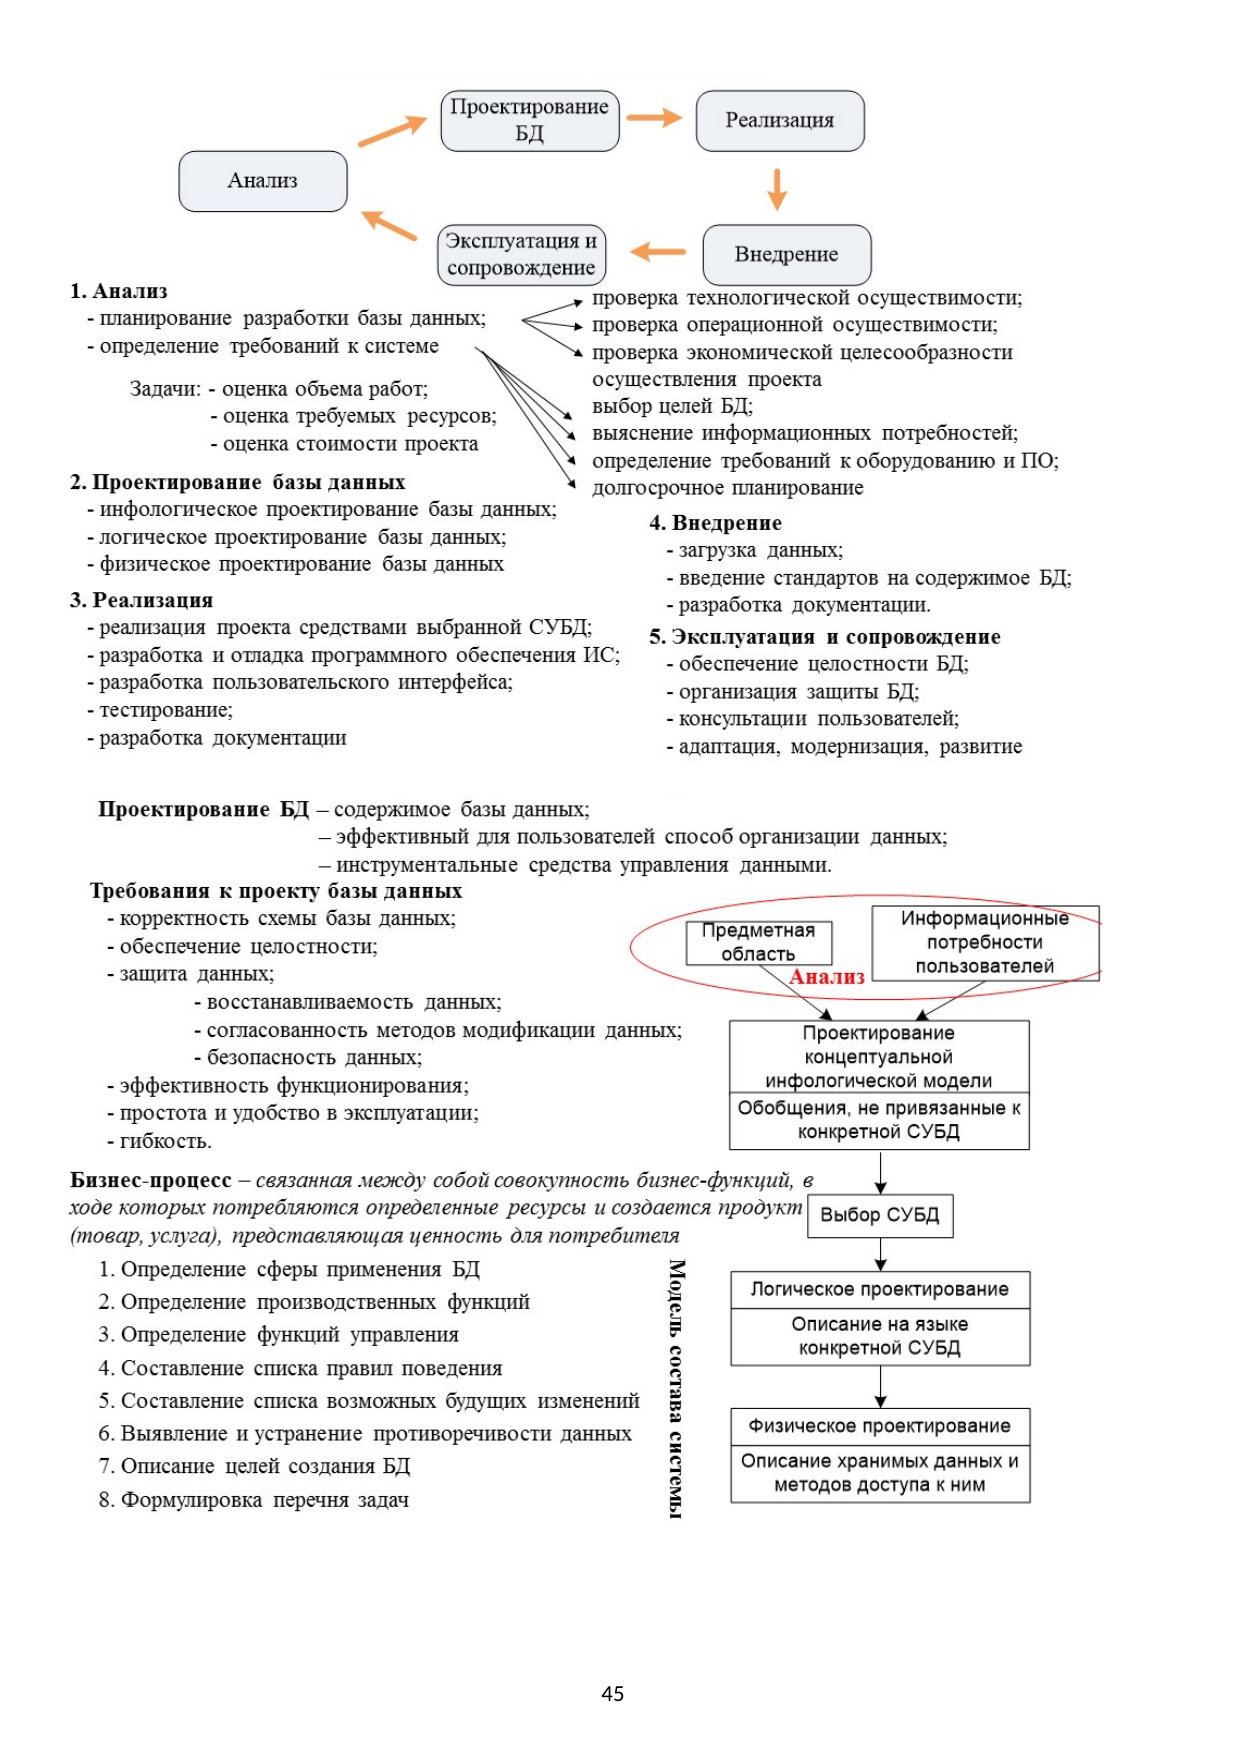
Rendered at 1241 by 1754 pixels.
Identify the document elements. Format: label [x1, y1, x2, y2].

picture [59, 792, 1103, 1533]
picture [59, 73, 1089, 764]
